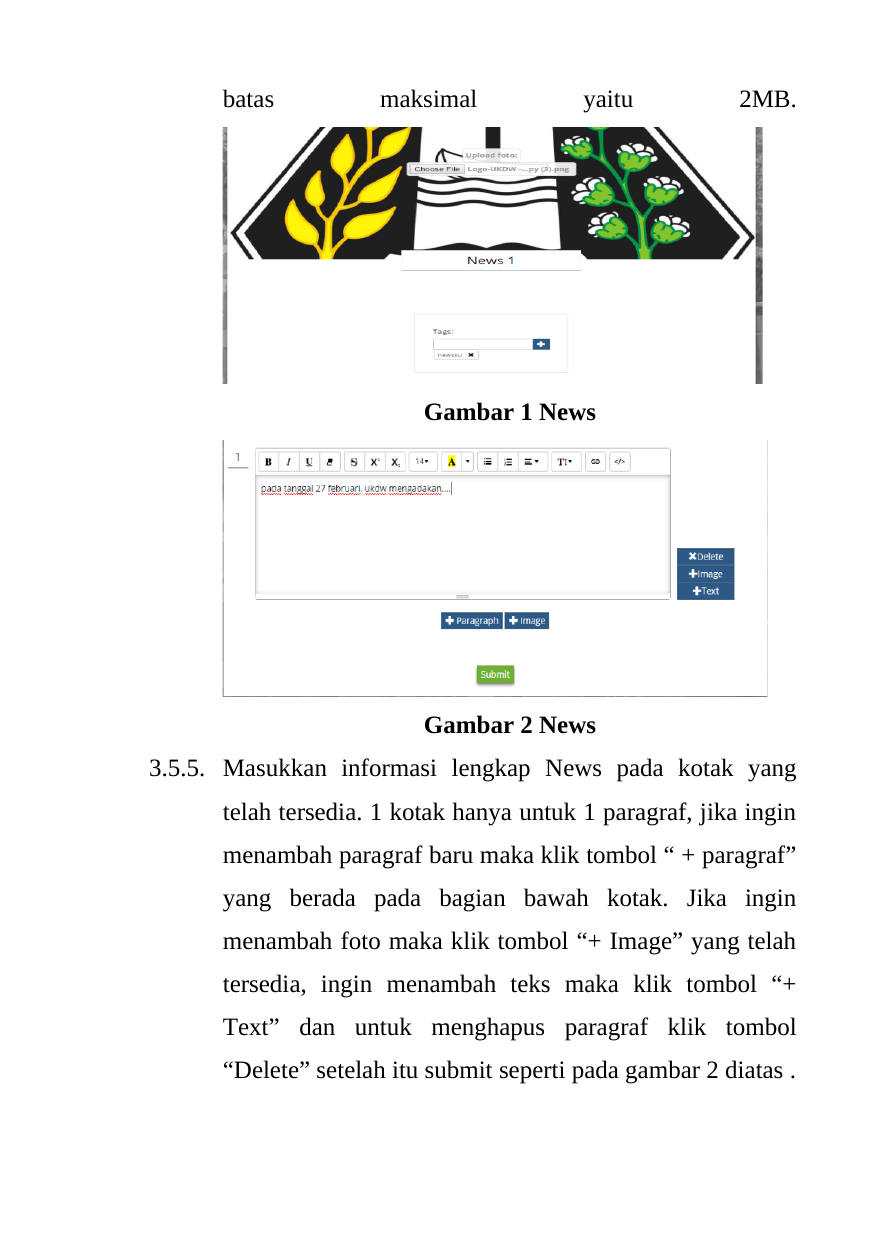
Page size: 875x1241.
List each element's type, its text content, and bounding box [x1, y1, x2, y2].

picture [222, 440, 768, 697]
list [149, 84, 797, 383]
list Gambar 2 News [223, 710, 797, 739]
picture [222, 127, 763, 384]
list Masukkan informasi lengkap News pada kotak yang telah tersedia. 1 kotak hanya untuk 1 paragraf, jika ingin menambah paragraf baru maka klik tombol “ + paragraf” yang berada pada bagian bawah kotak. Jika ingin menambah foto maka klik tombol “+ Image” yang telah tersedia, ingin menambah teks maka klik tombol “+ Text” dan untuk menghapus paragraf klik tombol “Delete” setelah itu submit seperti pada gambar 2 diatas . [149, 753, 797, 1084]
list Gambar 1 News [223, 397, 797, 426]
